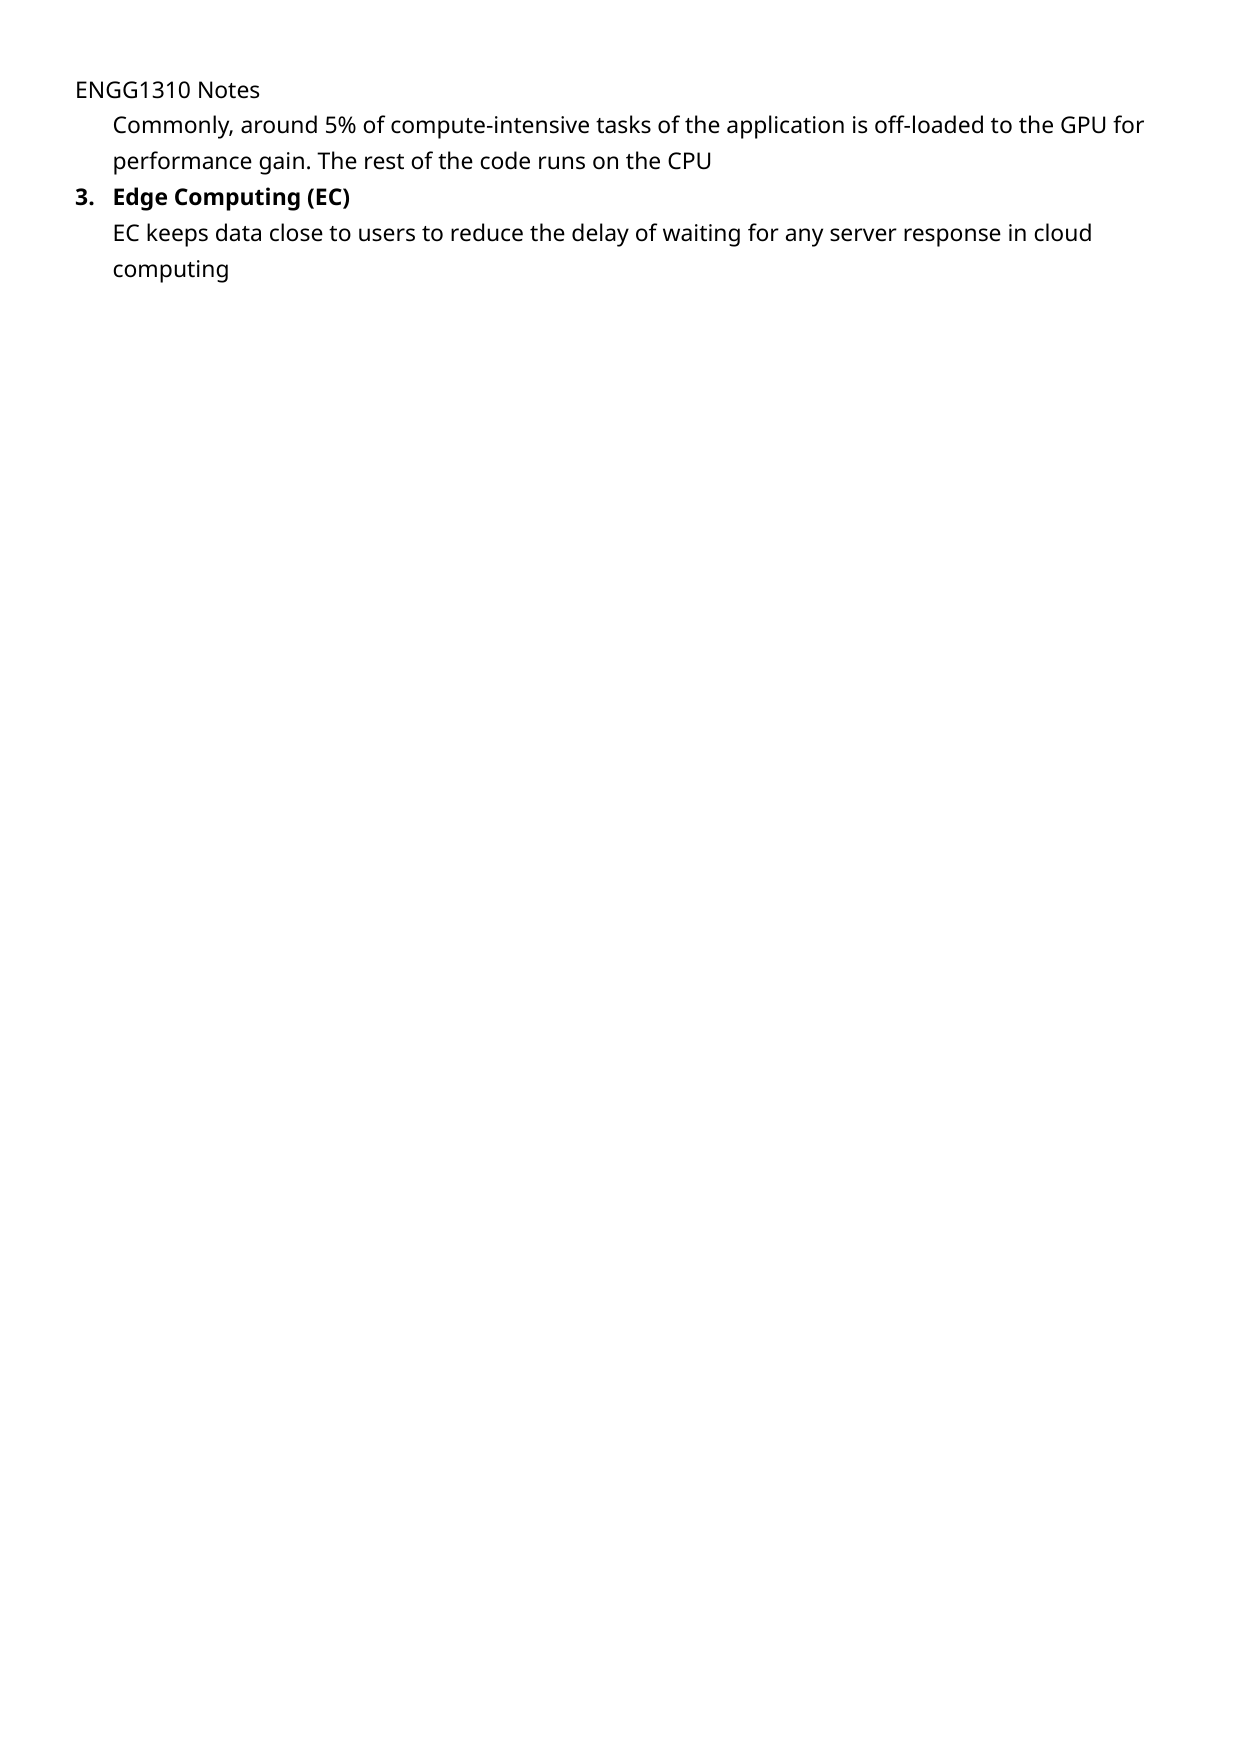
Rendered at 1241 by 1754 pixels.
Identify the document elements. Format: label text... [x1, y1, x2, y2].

list EC keeps data close to users to reduce the delay of waiting for any server response in cloud computing [112, 217, 1165, 284]
list Commonly, around 5% of compute-intensive tasks of the application is off-loaded to the GPU for performance gain. The rest of the code runs on the CPU [112, 109, 1165, 176]
list Edge Computing (EC) [75, 181, 1165, 212]
